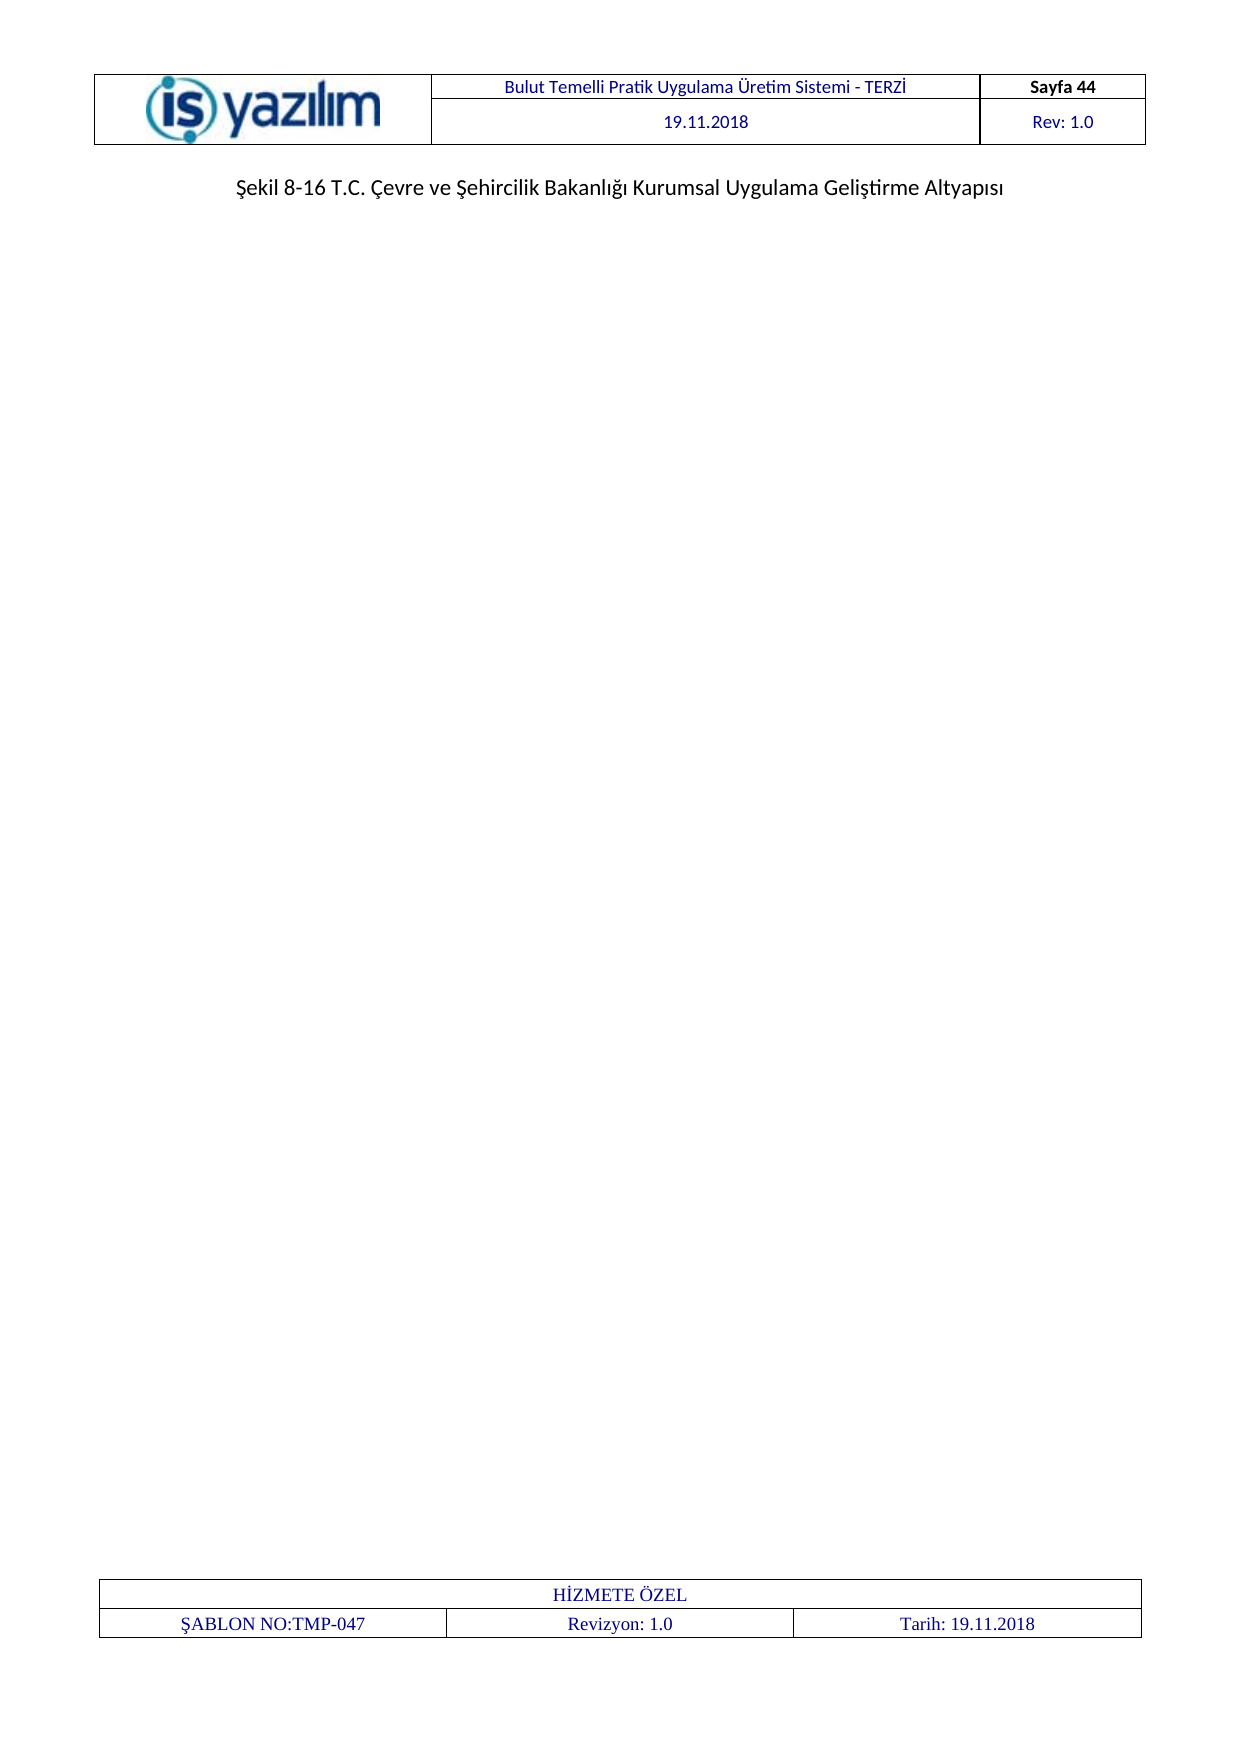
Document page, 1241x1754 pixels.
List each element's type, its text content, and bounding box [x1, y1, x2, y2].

picture [146, 75, 380, 144]
